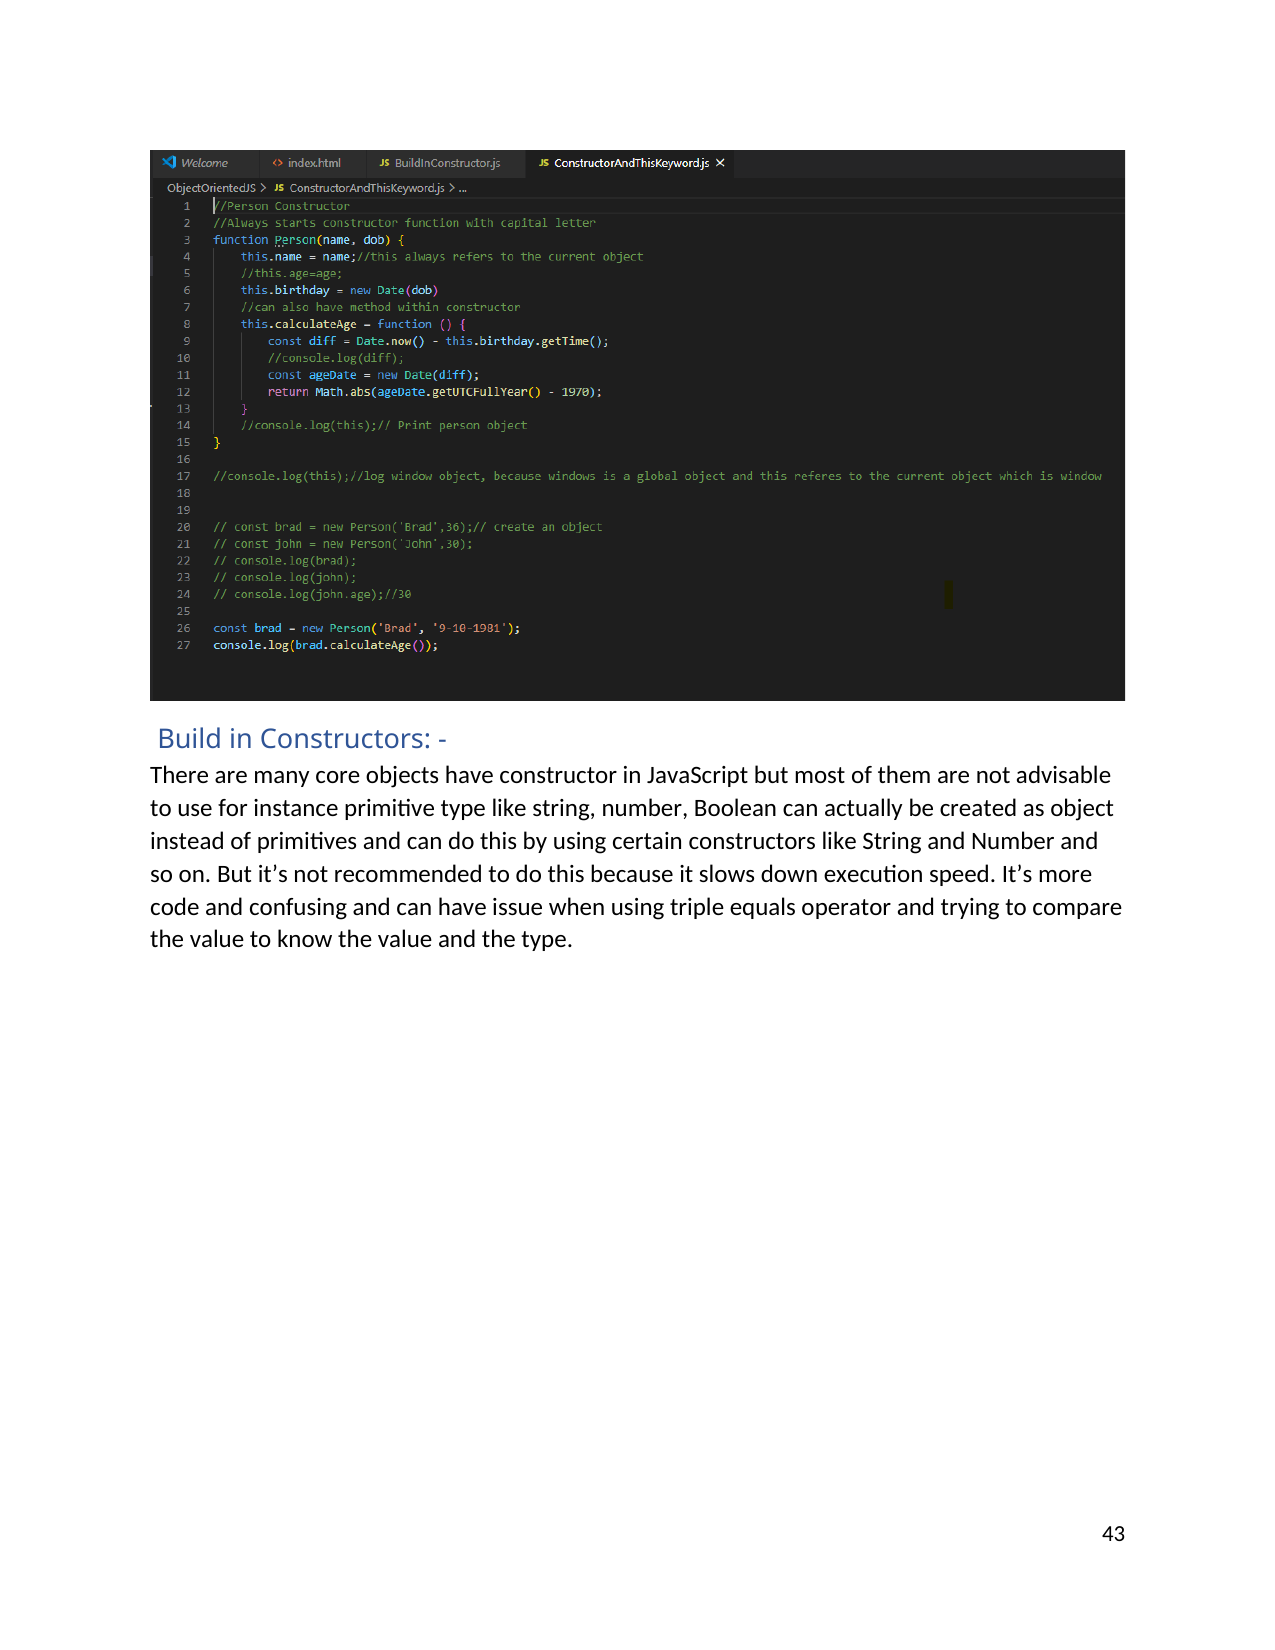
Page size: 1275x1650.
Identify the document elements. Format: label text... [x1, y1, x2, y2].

text There are many core objects have constructor in JavaScript but most of them are not advisable to use for instance primitive type like string, number, Boolean can actually be created as object instead of primitives and can do this by using certain constructors like String and Number and so on. But it’s not recommended to do this because it slows down execution speed. It’s more code and confusing and can have issue when using triple equals operator and trying to compare the value to know the value and the type. [150, 759, 1125, 954]
picture [150, 150, 1125, 701]
subtitle Build in Constructors: - [150, 719, 1125, 756]
